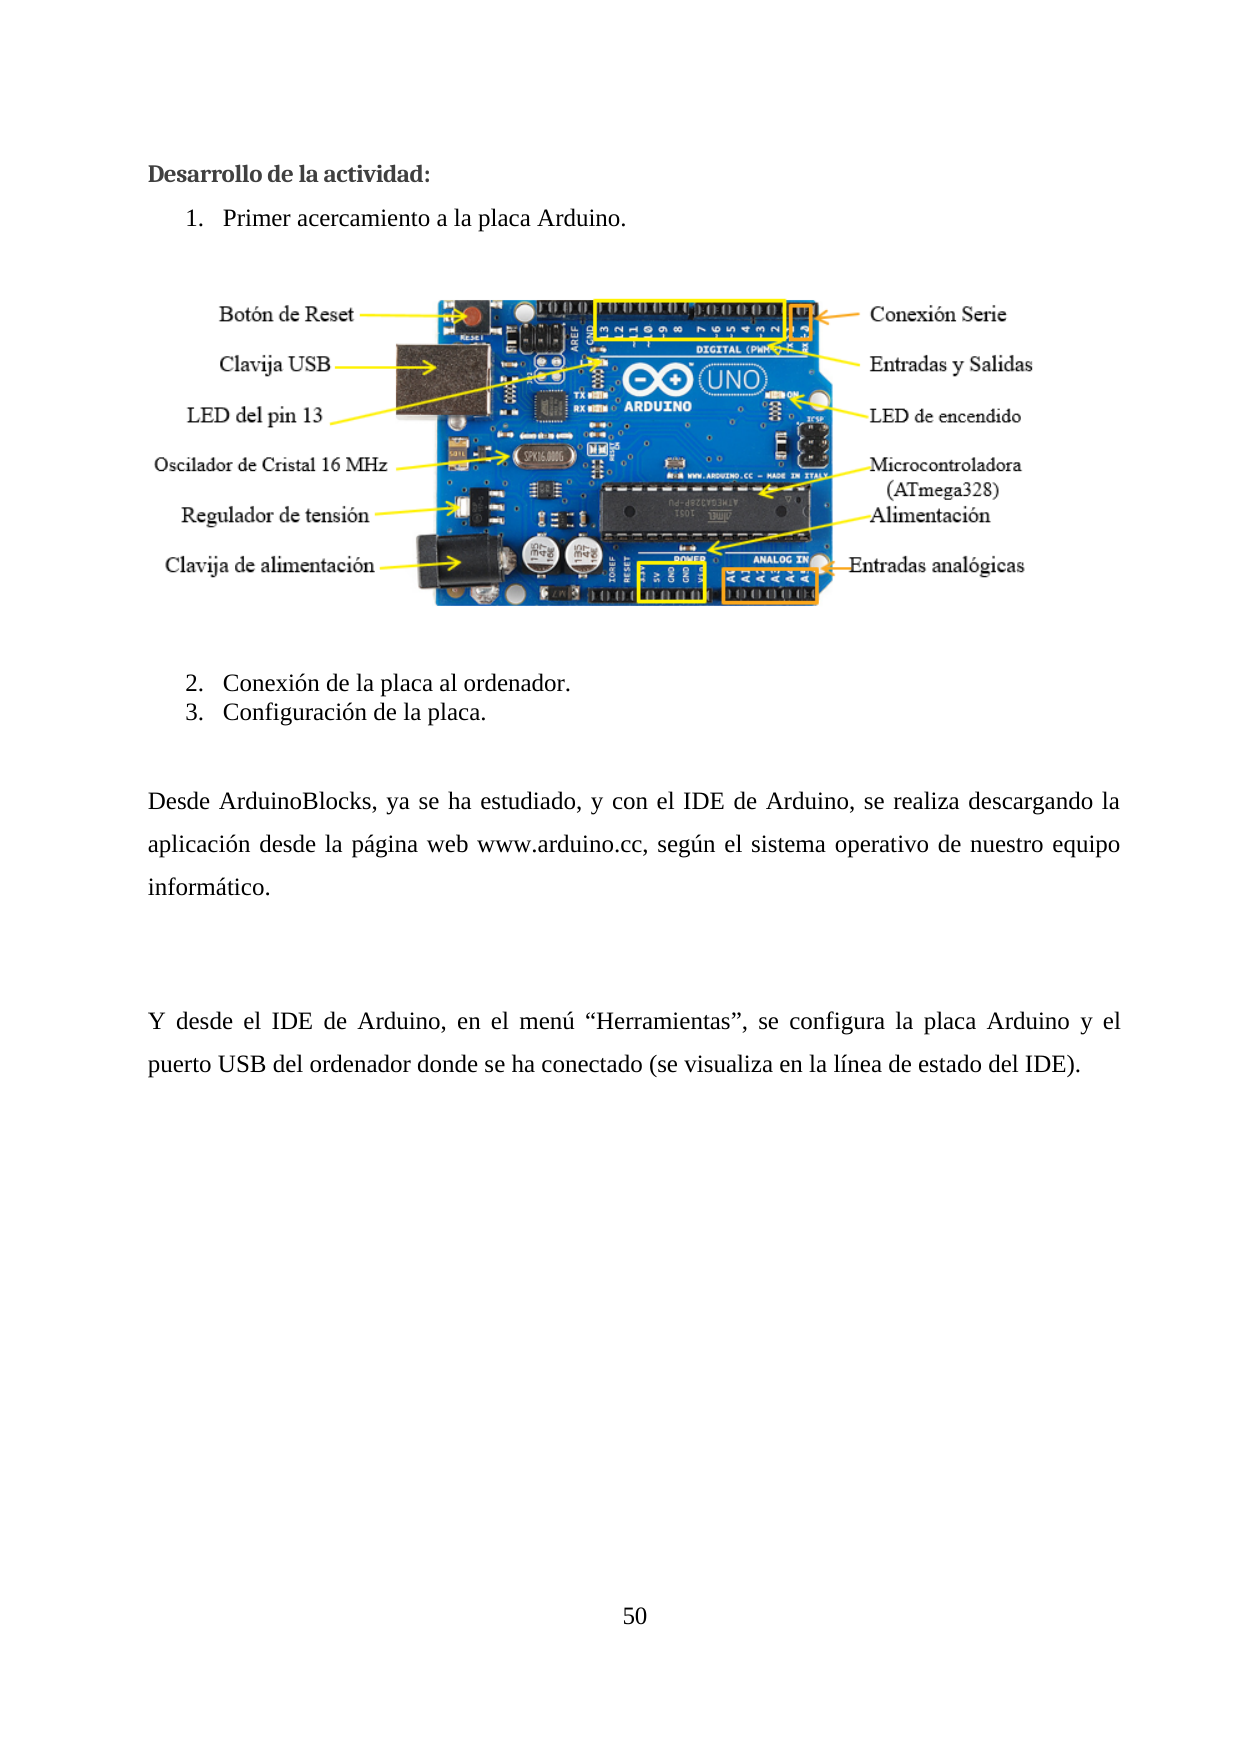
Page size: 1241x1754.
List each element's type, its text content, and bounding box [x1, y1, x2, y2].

text Desde ArduinoBlocks, ya se ha estudiado, y con el IDE de Arduino, se realiza descargando la aplicación desde la página web www.arduino.cc, según el sistema operativo de nuestro equipo informático. [148, 786, 1122, 901]
list Primer acercamiento a la placa Arduino. [185, 203, 1122, 232]
subtitle Desarrollo de la actividad: [148, 160, 1122, 188]
text Y desde el IDE de Arduino, en el menú “Herramientas”, se configura la placa Arduino y el puerto USB del ordenador donde se ha conectado (se visualiza en la línea de estado del IDE). [148, 1006, 1122, 1078]
picture [148, 289, 1122, 611]
list Configuración de la placa. [185, 697, 1122, 726]
list Conexión de la placa al ordenador. [185, 668, 1122, 697]
